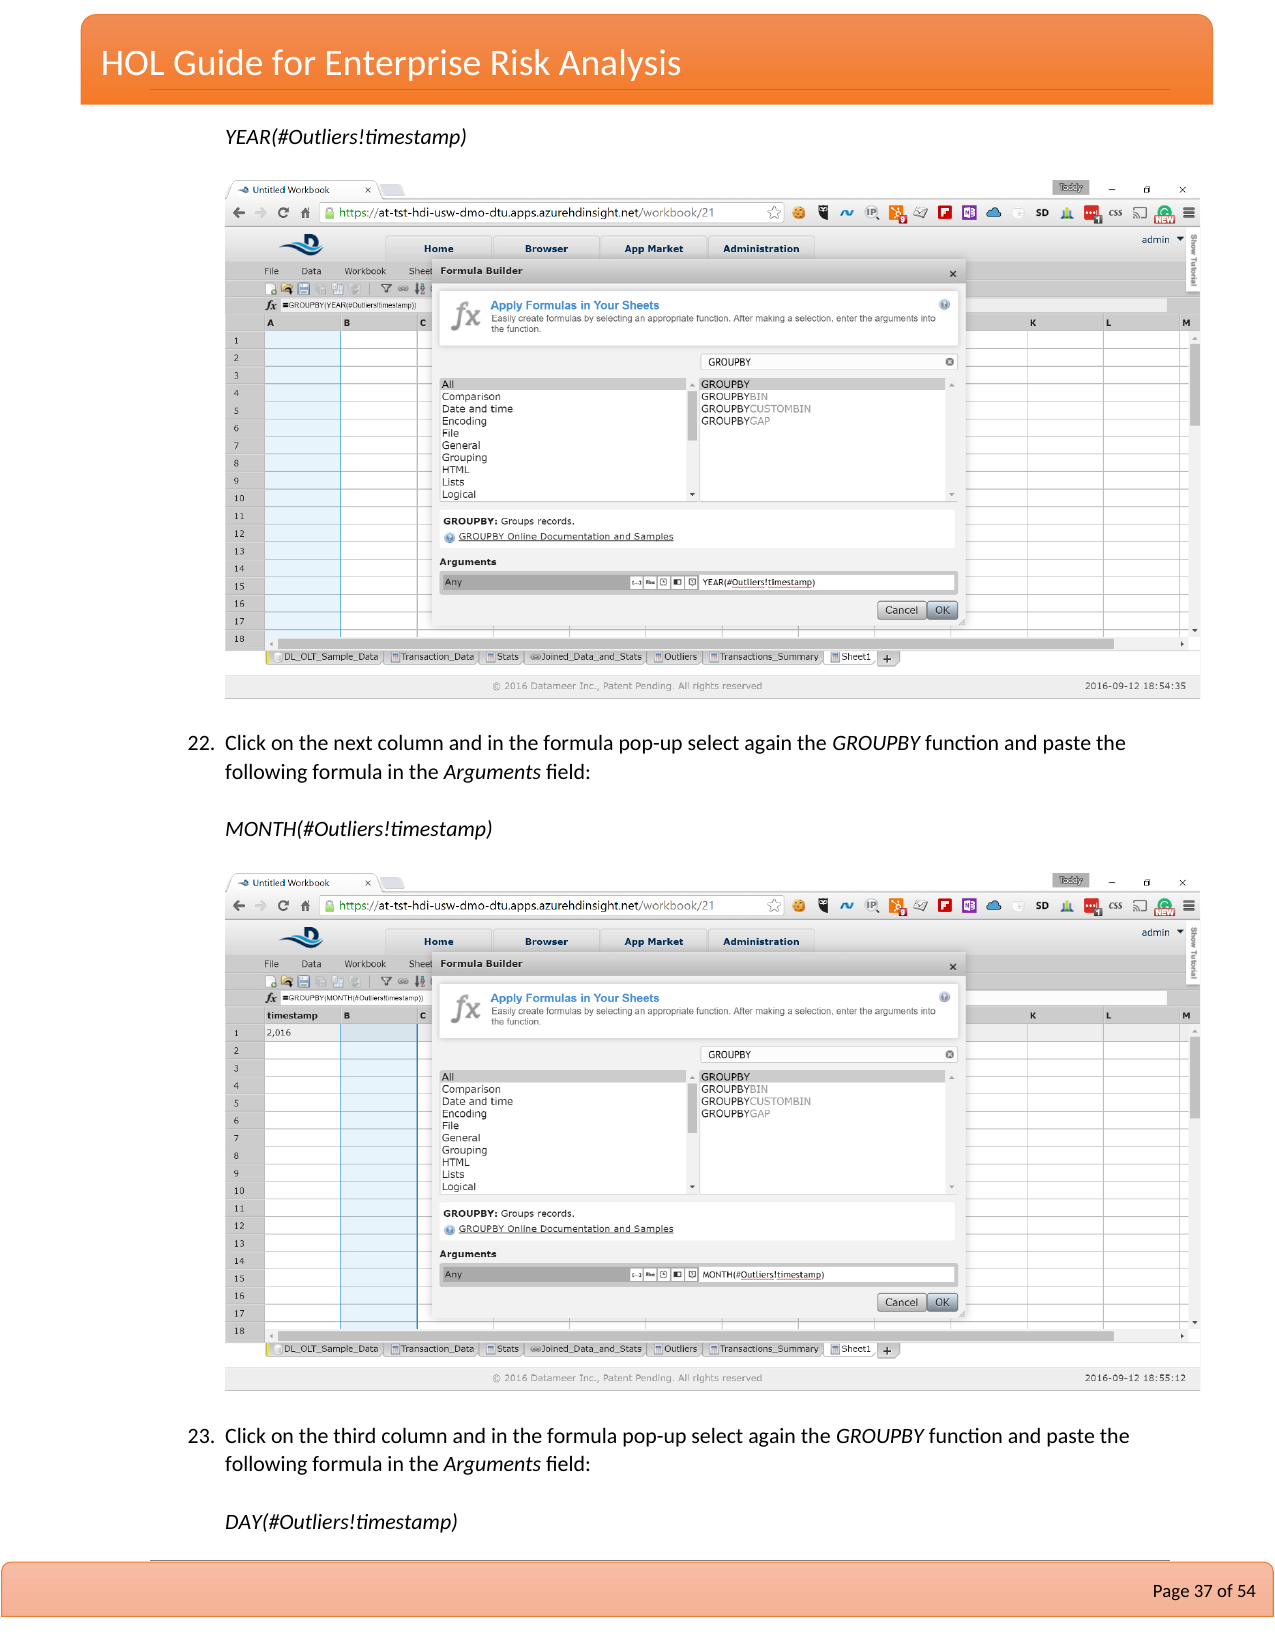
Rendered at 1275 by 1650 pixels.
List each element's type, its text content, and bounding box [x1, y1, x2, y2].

picture [225, 180, 1200, 699]
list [187, 123, 1170, 727]
picture [225, 873, 1200, 1391]
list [187, 1422, 1170, 1535]
